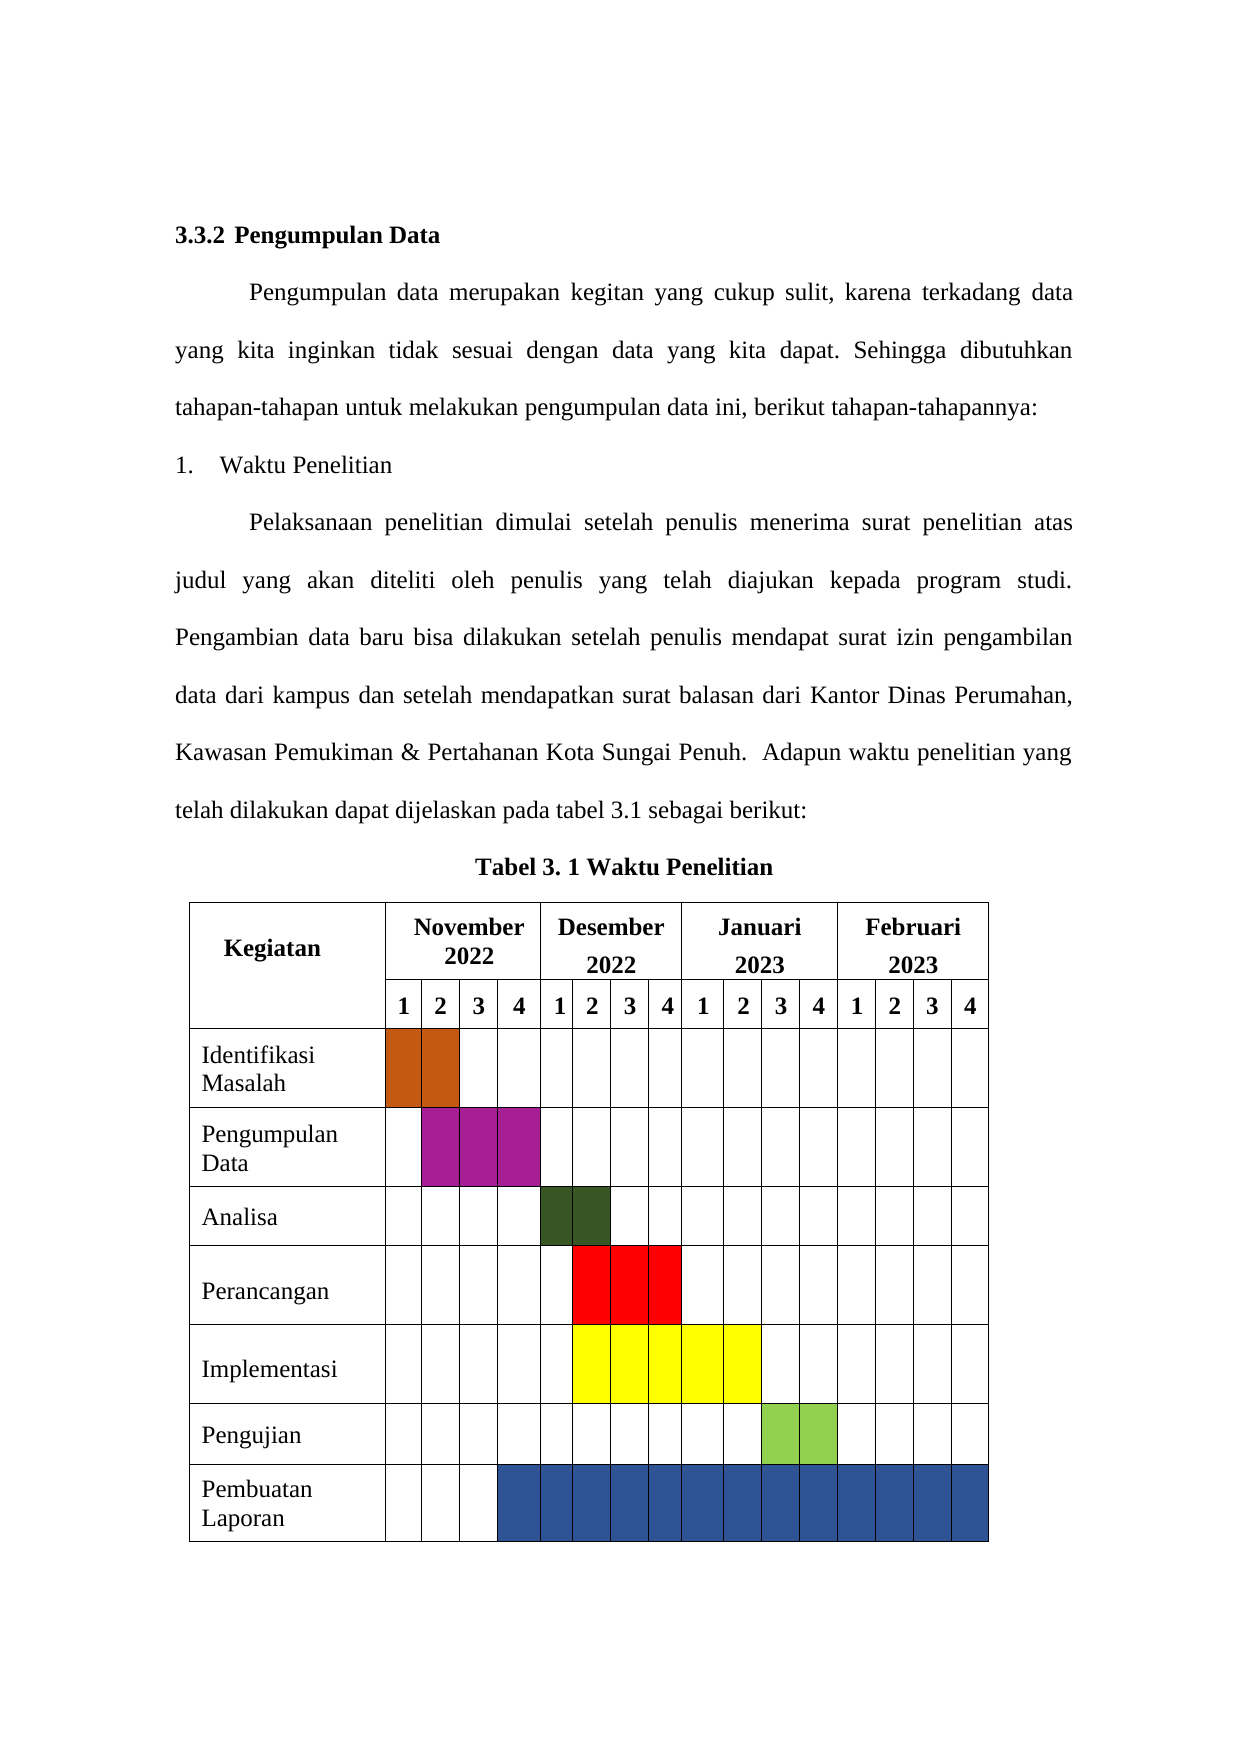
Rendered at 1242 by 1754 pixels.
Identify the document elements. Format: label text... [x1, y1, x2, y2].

table_cell [386, 1187, 421, 1245]
table_cell [914, 1187, 951, 1245]
table_cell [573, 1029, 610, 1107]
table_cell [914, 1029, 951, 1107]
table_cell [386, 1246, 421, 1324]
table_cell [838, 1246, 875, 1324]
table_cell [762, 1187, 799, 1245]
table_cell [876, 1404, 913, 1464]
table_cell [952, 1465, 988, 1541]
table_cell [724, 1465, 761, 1541]
table_cell [541, 1404, 572, 1464]
table_cell [914, 1465, 951, 1541]
table_cell [952, 1029, 988, 1107]
table_cell [649, 1325, 681, 1403]
table_cell [573, 1325, 610, 1403]
table_cell [876, 1187, 913, 1245]
table_cell [649, 1246, 681, 1324]
table_cell [611, 1029, 648, 1107]
table_cell [800, 1404, 837, 1464]
table_cell [649, 1187, 681, 1245]
table_cell [541, 1465, 572, 1541]
table_cell 2 [724, 980, 761, 1028]
table_cell [838, 1404, 875, 1464]
table_cell 2 [876, 980, 913, 1028]
table_cell [611, 1108, 648, 1186]
table_cell [460, 1246, 497, 1324]
table_cell [914, 1325, 951, 1403]
table_cell Pembuatan Laporan [190, 1465, 385, 1541]
table_cell [541, 1187, 572, 1245]
table_cell [573, 1246, 610, 1324]
table_cell [460, 1404, 497, 1464]
table_cell [762, 1108, 799, 1186]
list Waktu Penelitian [175, 450, 1073, 479]
table_cell [422, 1029, 459, 1107]
table_cell [386, 1404, 421, 1464]
table_cell 3 [460, 980, 497, 1028]
table_cell [952, 1108, 988, 1186]
table_cell [876, 1029, 913, 1107]
table_header Kegiatan [190, 903, 385, 1028]
table_cell [498, 1108, 540, 1186]
table_cell [800, 1465, 837, 1541]
table_cell [541, 1108, 572, 1186]
table_cell 1 [386, 980, 421, 1028]
table_cell [422, 1404, 459, 1464]
table_cell [611, 1404, 648, 1464]
table_cell [914, 1404, 951, 1464]
table_cell [762, 1029, 799, 1107]
table_cell [762, 1325, 799, 1403]
table_cell [682, 1108, 723, 1186]
table_cell [649, 1029, 681, 1107]
table_cell [682, 1325, 723, 1403]
table_cell [682, 1404, 723, 1464]
table_cell [724, 1108, 761, 1186]
table_cell 4 [952, 980, 988, 1028]
table_cell Analisa [190, 1187, 385, 1245]
table_cell 1 [682, 980, 723, 1028]
table_cell [762, 1246, 799, 1324]
table_cell Pengujian [190, 1404, 385, 1464]
table_cell [498, 1187, 540, 1245]
table_cell [422, 1325, 459, 1403]
text Pengumpulan data merupakan kegitan yang cukup sulit, karena terkadang data yang kita inginkan tidak sesuai dengan data yang kita dapat. Sehingga dibutuhkan tahapan-tahapan untuk melakukan pengumpulan data ini, berikut tahapan-tahapannya: [175, 277, 1073, 421]
table_cell [573, 1108, 610, 1186]
table_cell [541, 1029, 572, 1107]
table_cell Implementasi [190, 1325, 385, 1403]
table_cell [724, 1246, 761, 1324]
table_cell 2 [422, 980, 459, 1028]
text Pelaksanaan penelitian dimulai setelah penulis menerima surat penelitian atas judul yang akan diteliti oleh penulis yang telah diajukan kepada program studi. Pengambian data baru bisa dilakukan setelah penulis mendapat surat izin pengambilan data dari kampus dan setelah mendapatkan surat balasan dari Kantor Dinas Perumahan, Kawasan Pemukiman & Pertahanan Kota Sungai Penuh. Adapun waktu penelitian yang telah dilakukan dapat dijelaskan pada tabel 3.1 sebagai berikut: [175, 507, 1073, 824]
table_cell [611, 1187, 648, 1245]
list Pengumpulan Data [175, 220, 1002, 249]
table_cell [460, 1187, 497, 1245]
table_cell [649, 1465, 681, 1541]
table_cell [386, 1325, 421, 1403]
table_cell [422, 1187, 459, 1245]
table_cell [724, 1325, 761, 1403]
table_cell 4 [498, 980, 540, 1028]
table_cell [724, 1187, 761, 1245]
table_cell [460, 1029, 497, 1107]
table_cell [876, 1108, 913, 1186]
table_cell [876, 1465, 913, 1541]
table_cell [422, 1465, 459, 1541]
table_cell [762, 1465, 799, 1541]
table_cell [800, 1108, 837, 1186]
table_cell 3 [762, 980, 799, 1028]
table_cell [952, 1404, 988, 1464]
table_cell [460, 1325, 497, 1403]
text Tabel 3. 1 Waktu Penelitian [175, 852, 1073, 881]
table_cell [682, 1465, 723, 1541]
table_cell [573, 1465, 610, 1541]
table_header Desember 2022 [541, 903, 681, 979]
table_cell [611, 1246, 648, 1324]
table_cell [611, 1325, 648, 1403]
table_cell [422, 1246, 459, 1324]
table_cell 1 [541, 980, 572, 1028]
table_cell [386, 1029, 421, 1107]
table_cell [611, 1465, 648, 1541]
table_cell [460, 1108, 497, 1186]
table_cell [800, 1029, 837, 1107]
table_cell Perancangan [190, 1246, 385, 1324]
table_header November 2022 [386, 903, 540, 979]
table_cell [498, 1465, 540, 1541]
table_cell [762, 1404, 799, 1464]
table_cell [800, 1246, 837, 1324]
table_cell [838, 1108, 875, 1186]
table_cell [682, 1187, 723, 1245]
table_cell [876, 1246, 913, 1324]
table_cell 1 [838, 980, 875, 1028]
table_cell 3 [914, 980, 951, 1028]
table_cell [386, 1108, 421, 1186]
table_cell [541, 1325, 572, 1403]
table_cell 2 [573, 980, 610, 1028]
table_cell [498, 1325, 540, 1403]
table_cell [460, 1465, 497, 1541]
table_cell [498, 1404, 540, 1464]
table_cell [800, 1325, 837, 1403]
table_cell [838, 1465, 875, 1541]
table_cell [800, 1187, 837, 1245]
table_cell [952, 1246, 988, 1324]
table_cell [649, 1404, 681, 1464]
table_cell [682, 1029, 723, 1107]
table_cell [649, 1108, 681, 1186]
table_header Februari 2023 [838, 903, 988, 979]
table_cell 4 [800, 980, 837, 1028]
table_cell [876, 1325, 913, 1403]
table_cell [952, 1187, 988, 1245]
table_cell [952, 1325, 988, 1403]
table_cell [838, 1187, 875, 1245]
table_cell 3 [611, 980, 648, 1028]
table_cell [541, 1246, 572, 1324]
table_cell [724, 1404, 761, 1464]
table_cell [498, 1029, 540, 1107]
table_cell Pengumpulan Data [190, 1108, 385, 1186]
table_cell [682, 1246, 723, 1324]
table_cell [838, 1029, 875, 1107]
table_cell [914, 1246, 951, 1324]
table_cell Identifikasi Masalah [190, 1029, 385, 1107]
table_cell [498, 1246, 540, 1324]
table_cell [724, 1029, 761, 1107]
table_header Januari 2023 [682, 903, 837, 979]
table_cell [573, 1187, 610, 1245]
table_cell [386, 1465, 421, 1541]
table_cell [914, 1108, 951, 1186]
table_cell [573, 1404, 610, 1464]
table_cell [838, 1325, 875, 1403]
table_cell [422, 1108, 459, 1186]
table_cell 4 [649, 980, 681, 1028]
